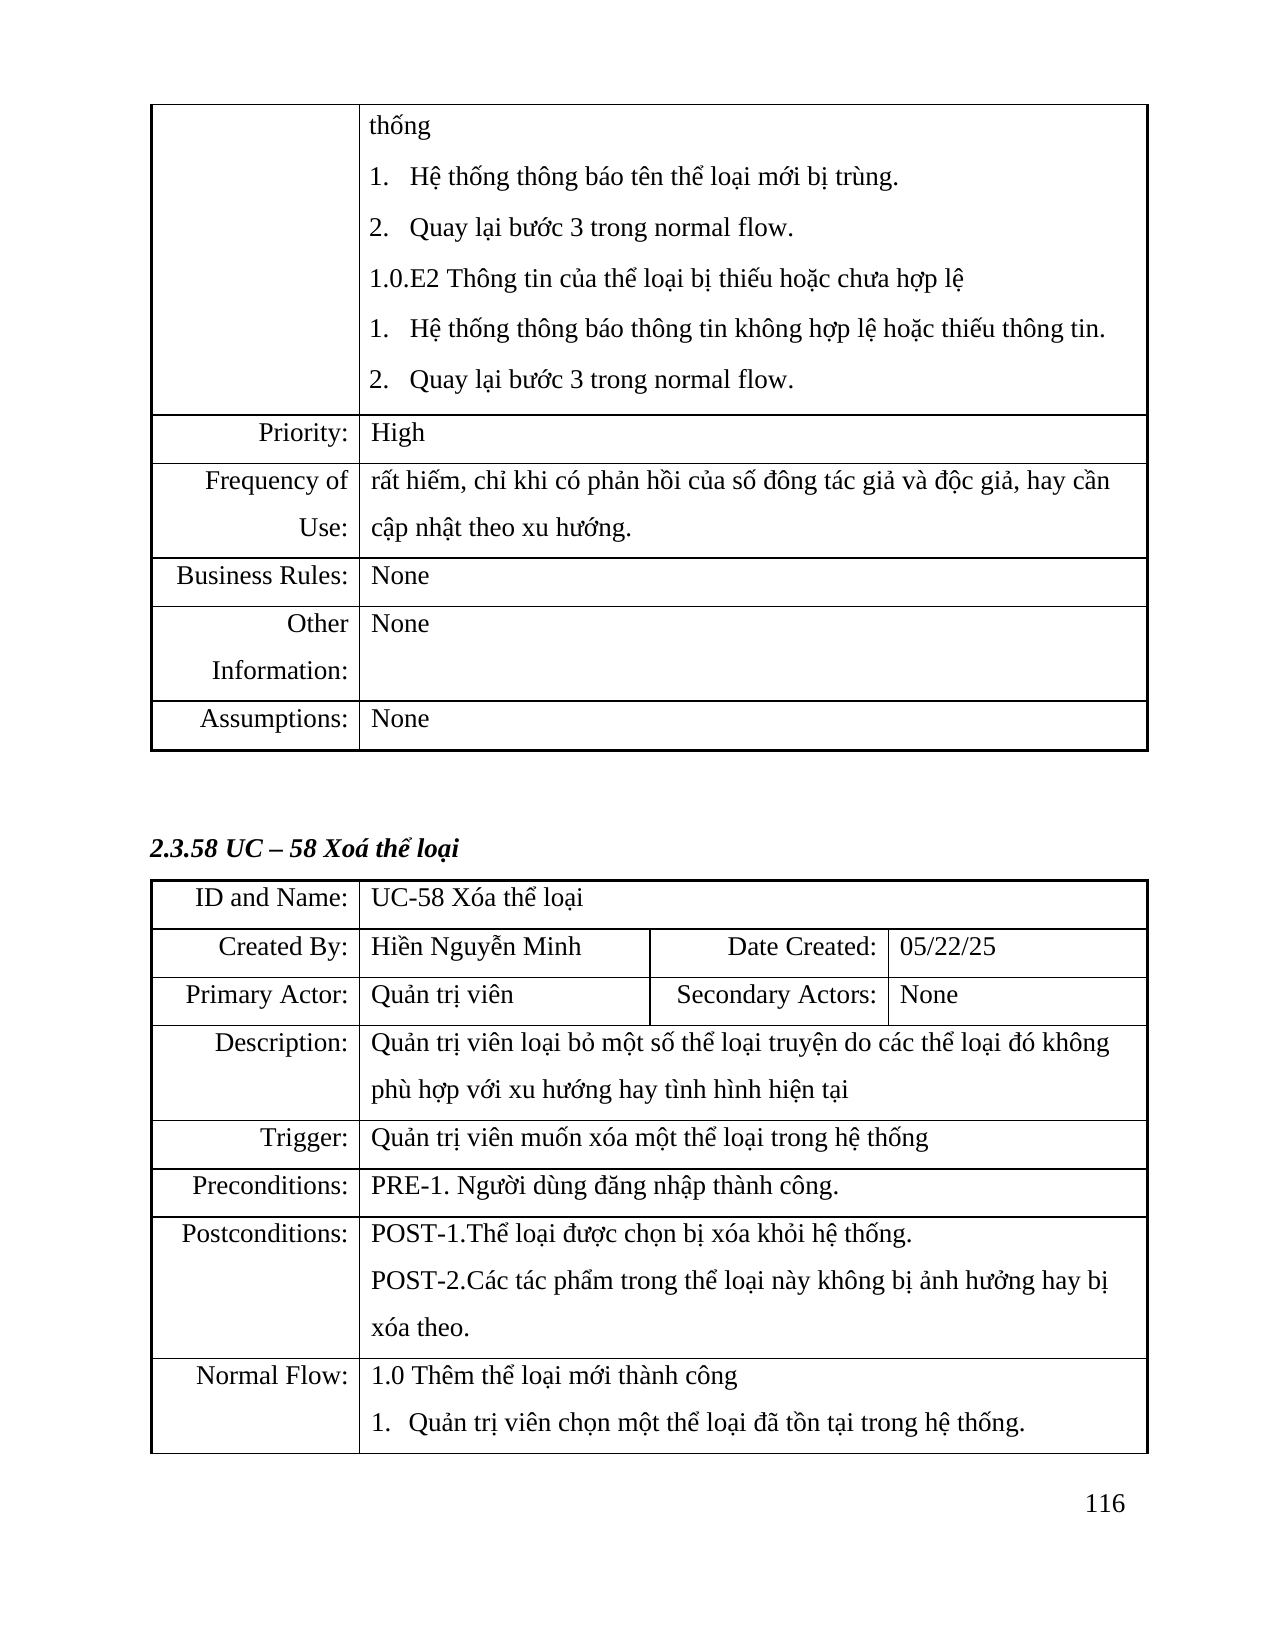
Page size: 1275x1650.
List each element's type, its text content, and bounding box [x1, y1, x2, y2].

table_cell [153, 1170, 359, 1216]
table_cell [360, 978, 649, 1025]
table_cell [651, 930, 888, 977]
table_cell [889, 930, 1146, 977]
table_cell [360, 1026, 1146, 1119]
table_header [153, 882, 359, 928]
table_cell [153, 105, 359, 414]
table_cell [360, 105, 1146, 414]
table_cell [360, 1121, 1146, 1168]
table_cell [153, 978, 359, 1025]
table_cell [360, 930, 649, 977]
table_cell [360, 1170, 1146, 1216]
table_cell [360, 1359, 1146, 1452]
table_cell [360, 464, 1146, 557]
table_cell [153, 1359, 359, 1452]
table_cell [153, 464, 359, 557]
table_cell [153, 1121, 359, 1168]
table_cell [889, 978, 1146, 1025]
subtitle UC – 58 Xoá thể loại [150, 832, 1125, 863]
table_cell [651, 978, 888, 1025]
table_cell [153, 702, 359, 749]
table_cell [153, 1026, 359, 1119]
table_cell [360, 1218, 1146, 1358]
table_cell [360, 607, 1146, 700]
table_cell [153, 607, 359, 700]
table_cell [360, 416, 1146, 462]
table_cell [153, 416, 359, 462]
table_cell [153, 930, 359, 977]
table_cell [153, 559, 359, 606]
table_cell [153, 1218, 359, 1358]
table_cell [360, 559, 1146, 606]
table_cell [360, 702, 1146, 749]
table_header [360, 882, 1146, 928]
